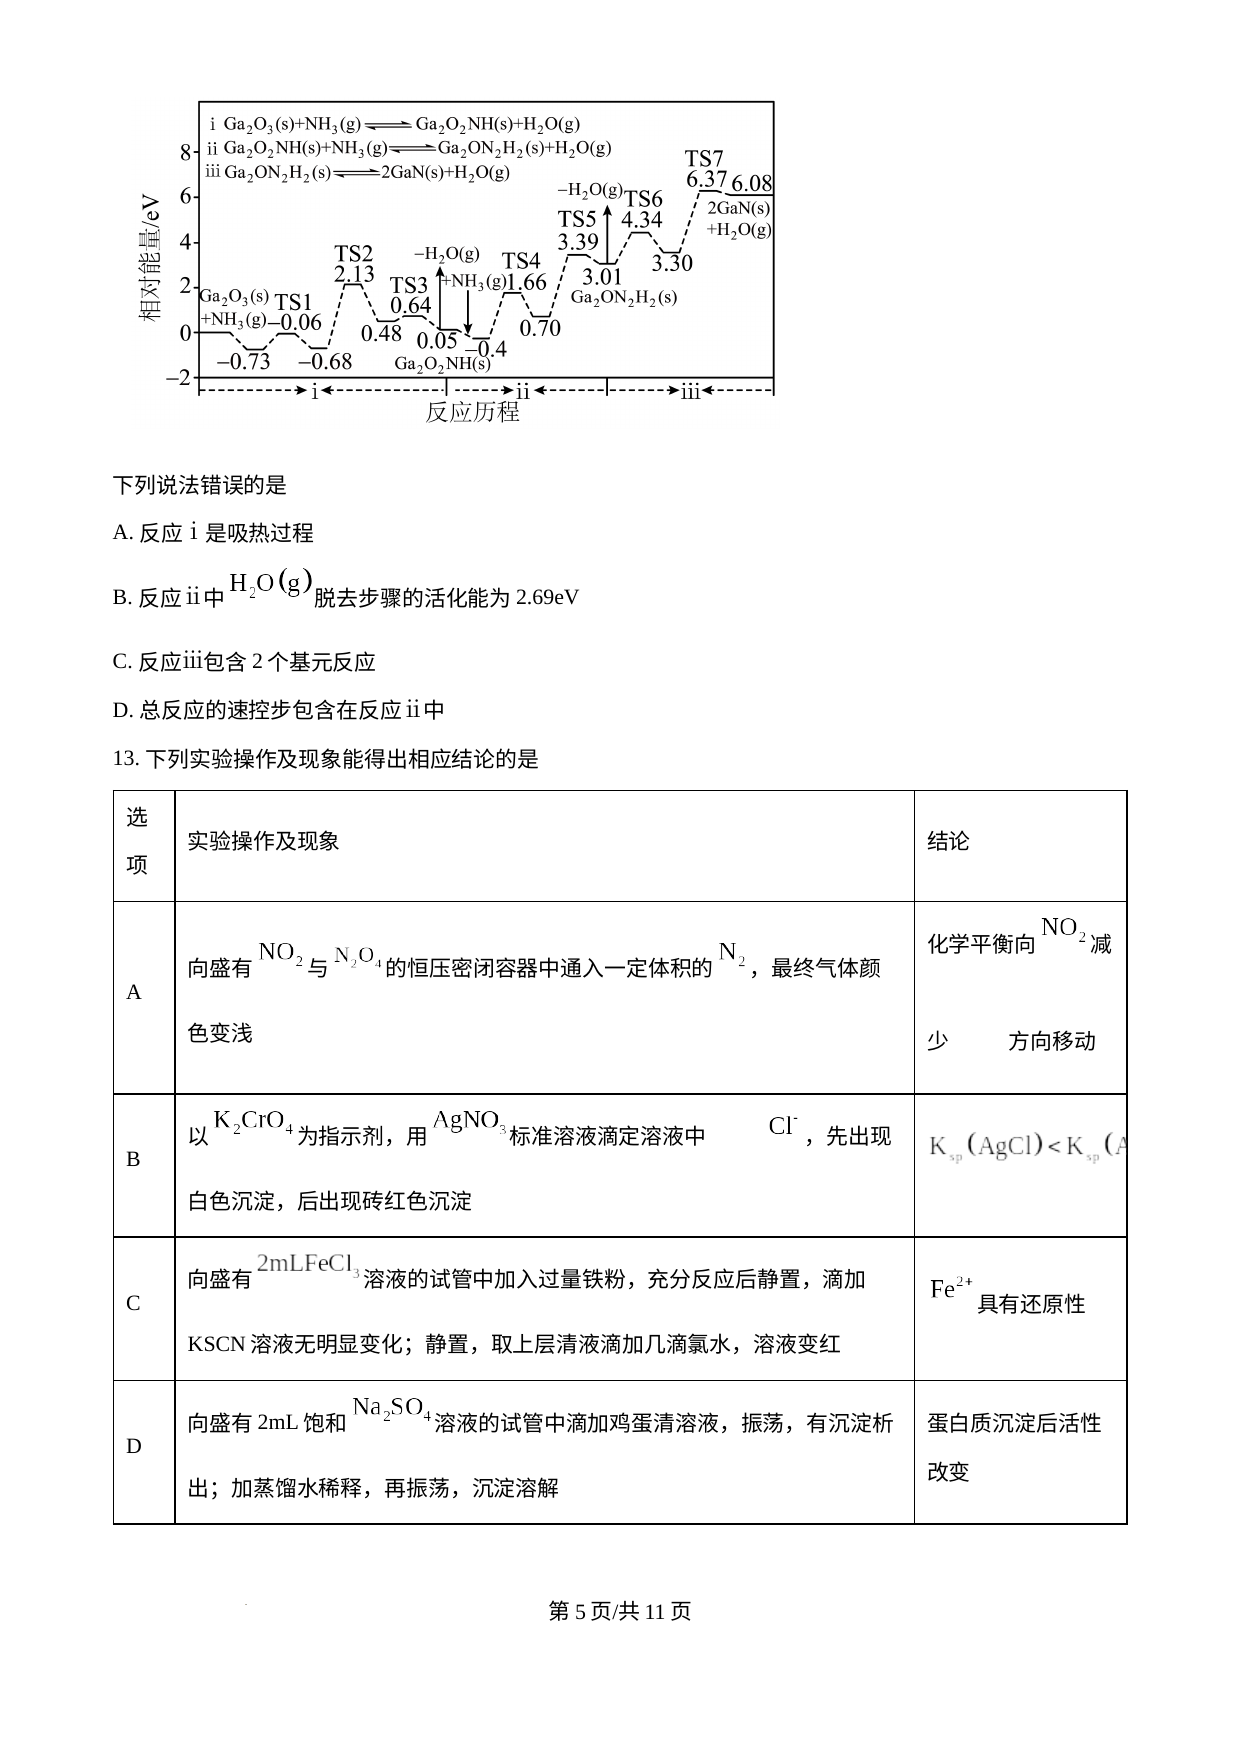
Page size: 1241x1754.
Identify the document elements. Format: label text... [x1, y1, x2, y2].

text 13. 下列实验操作及现象能得出相应结论的是 [112, 741, 1128, 774]
table_cell 具有还原性 [915, 1238, 1126, 1380]
table_cell C [114, 1238, 174, 1380]
table_cell A [114, 902, 174, 1093]
table_header 实验操作及现象 [176, 791, 914, 901]
text A. 反应ⅰ是吸热过程 [112, 516, 1128, 548]
table_cell 向盛有溶液的试管中加入过量铁粉，充分反应后静置，滴加KSCN溶液无明显变化；静置，取上层清液滴加几滴氯水，溶液变红 [176, 1238, 914, 1380]
text B. 反应ⅱ中脱去步骤的活化能为2.69eV [112, 564, 1128, 629]
text D. 总反应的速控步包含在反应ⅱ中 [112, 693, 1128, 726]
table_cell 以为指示剂，用标准溶液滴定溶液中，先出现白色沉淀，后出现砖红色沉淀 [176, 1095, 914, 1236]
table_cell [915, 1095, 1126, 1236]
table_cell 向盛有与的恒压密闭容器中通入一定体积的，最终气体颜色变浅 [176, 902, 914, 1093]
table_cell B [114, 1095, 174, 1236]
text 下列说法错误的是 [112, 467, 1128, 500]
table_cell 化学平衡向减少方向移动 [915, 902, 1126, 1093]
text C. 反应ⅲ包含2个基元反应 [112, 645, 1128, 677]
table_header 选项 [114, 791, 174, 901]
table_header 结论 [915, 791, 1126, 901]
table_cell 蛋白质沉淀后活性改变 [915, 1381, 1126, 1523]
table_cell D [114, 1381, 174, 1523]
picture [131, 97, 780, 429]
table_cell 向盛有2mL饱和溶液的试管中滴加鸡蛋清溶液，振荡，有沉淀析出；加蒸馏水稀释，再振荡，沉淀溶解 [176, 1381, 914, 1523]
